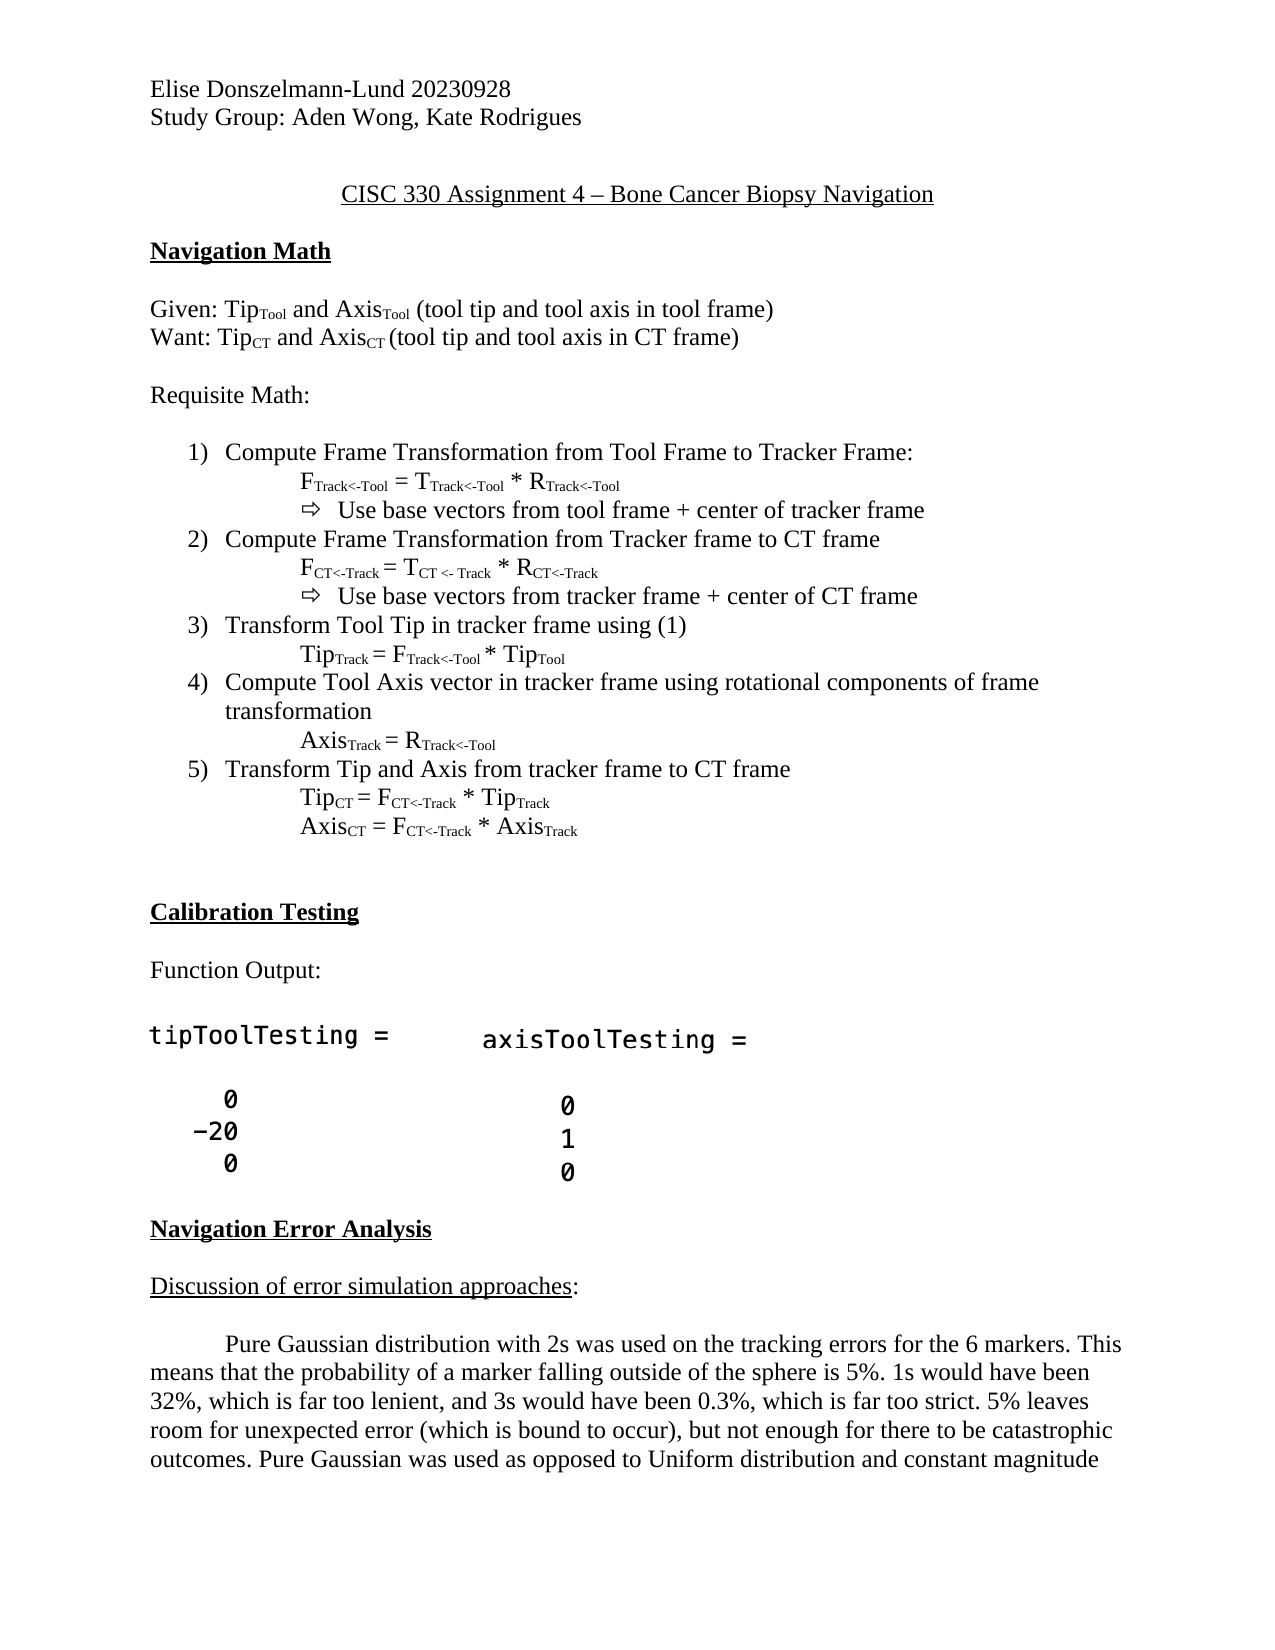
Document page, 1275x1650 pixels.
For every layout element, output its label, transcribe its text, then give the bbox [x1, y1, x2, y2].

text TipCT = FCT<-Track * TipTrack [225, 782, 1125, 811]
picture [474, 1009, 770, 1204]
list Compute Tool Axis vector in tracker frame using rotational components of frame transformation [187, 667, 1125, 725]
list FCT<-Track = TCT <- Track * RCT<-Track [300, 552, 1125, 581]
text Calibration Testing [150, 897, 1125, 926]
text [150, 1329, 1125, 1472]
text TipTrack = FTrack<-Tool * TipTool [225, 639, 1125, 667]
text CISC 330 Assignment 4 – Bone Cancer Biopsy Navigation [150, 179, 1125, 207]
list Transform Tool Tip in tracker frame using (1) [187, 610, 1125, 639]
text Navigation Math [150, 236, 1125, 265]
list Transform Tip and Axis from tracker frame to CT frame [187, 754, 1125, 782]
text FTrack<-Tool = TTrack<-Tool * RTrack<-Tool [150, 466, 1125, 495]
text Discussion of error simulation approaches: [150, 1271, 1125, 1300]
text AxisTrack = RTrack<-Tool [225, 725, 1125, 754]
picture [140, 1013, 434, 1211]
text Requisite Math: [150, 380, 1125, 409]
text AxisCT = FCT<-Track * AxisTrack [225, 811, 1125, 840]
list Use base vectors from tracker frame + center of CT frame [300, 581, 1125, 610]
text Function Output: [150, 955, 1125, 984]
list Use base vectors from tool frame + center of tracker frame [300, 495, 1125, 524]
list Compute Frame Transformation from Tool Frame to Tracker Frame: [187, 437, 1125, 466]
list Compute Frame Transformation from Tracker frame to CT frame [187, 524, 1125, 552]
text Given: TipTool and AxisTool (tool tip and tool axis in tool frame) [150, 294, 1125, 322]
text Want: TipCT and AxisCT (tool tip and tool axis in CT frame) [150, 322, 1125, 351]
text Navigation Error Analysis [150, 1214, 1125, 1242]
